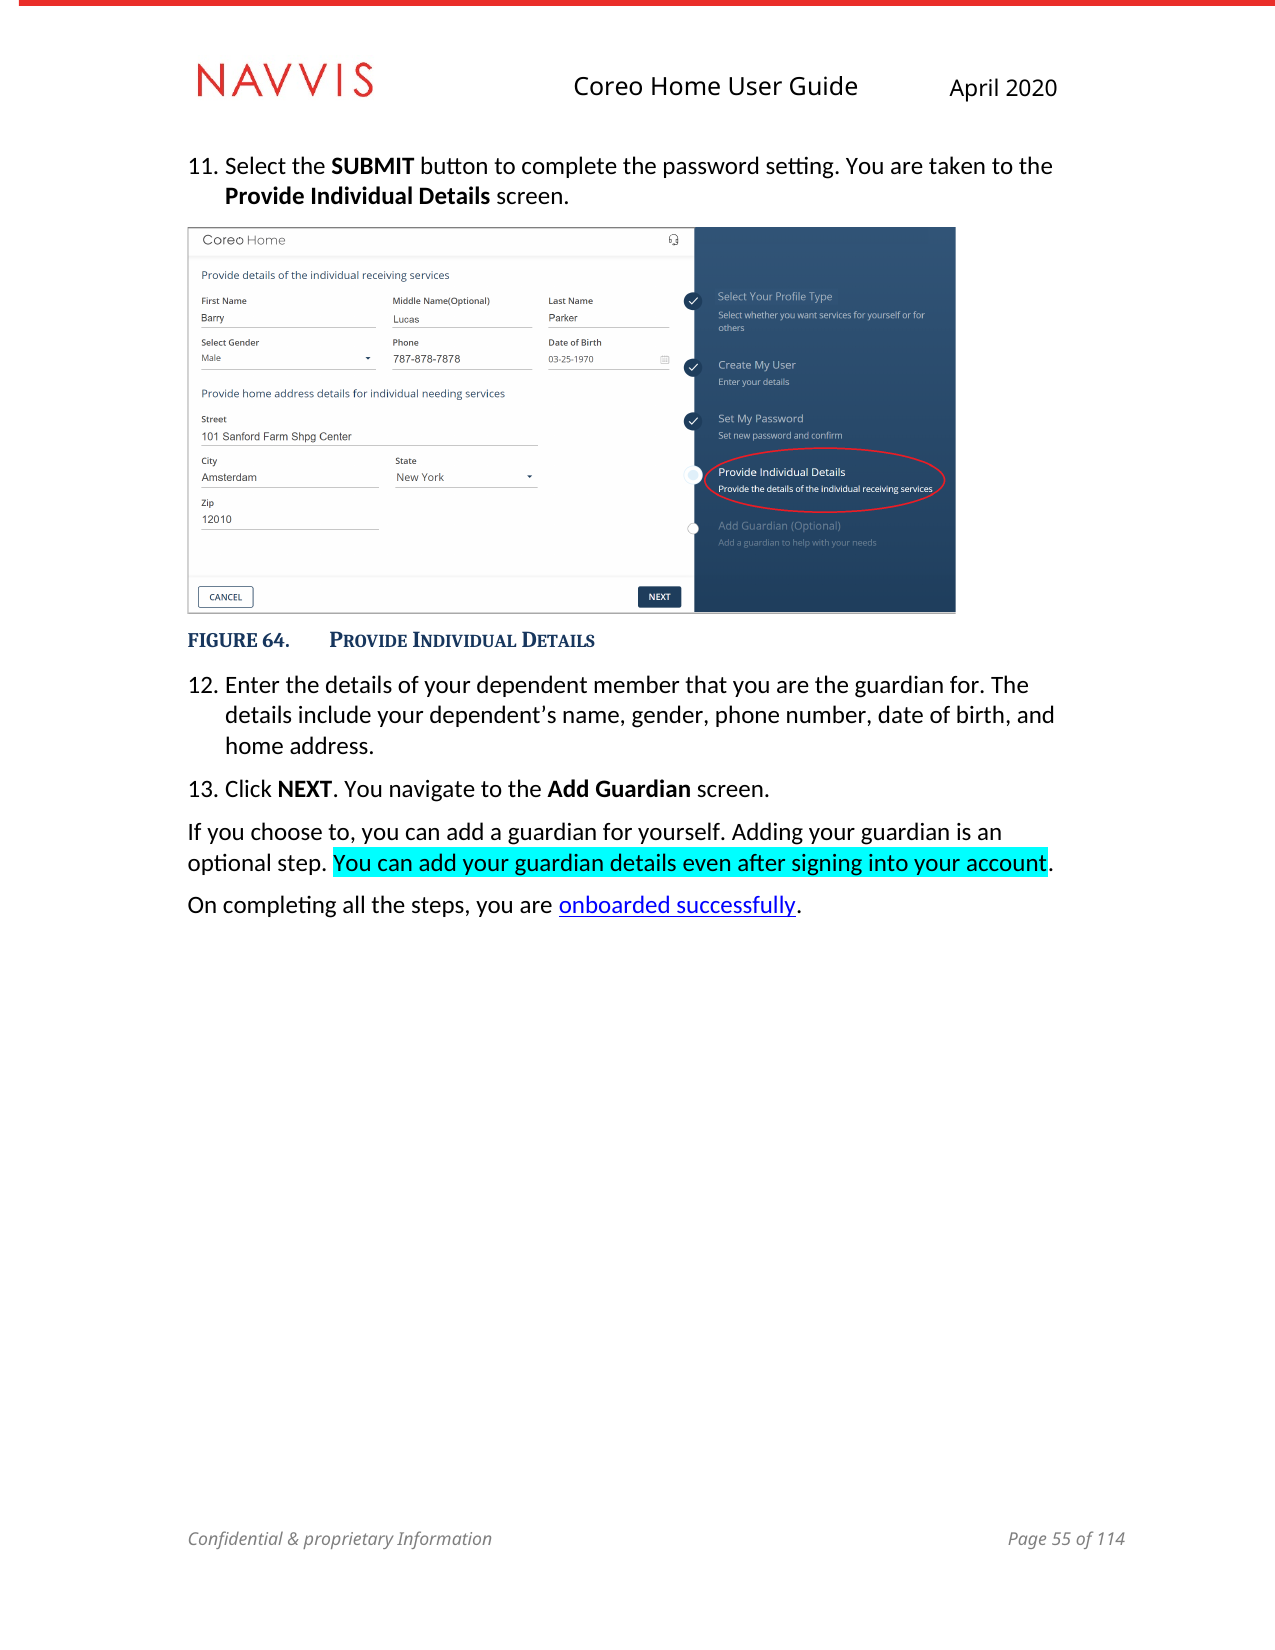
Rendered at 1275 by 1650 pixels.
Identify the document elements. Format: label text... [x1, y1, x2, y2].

text Provide Individual Details [187, 626, 1087, 653]
picture [187, 227, 956, 614]
picture [187, 55, 383, 104]
text If you choose to, you can add a guardian for yourself. Adding your guardian is an optional step. You can add your guardian details even after signing into your account. [187, 816, 1087, 877]
text On completing all the steps, you are onboarded successfully. [187, 890, 1087, 920]
list Click NEXT. You navigate to the Add Guardian screen. [187, 773, 1087, 804]
list Select the SUBMIT button to complete the password setting. You are taken to the Provide Individual Details screen. [187, 150, 1087, 211]
list Enter the details of your dependent member that you are the guardian for. The details include your dependent’s name, gender, phone number, date of birth, and home address. [187, 669, 1087, 761]
